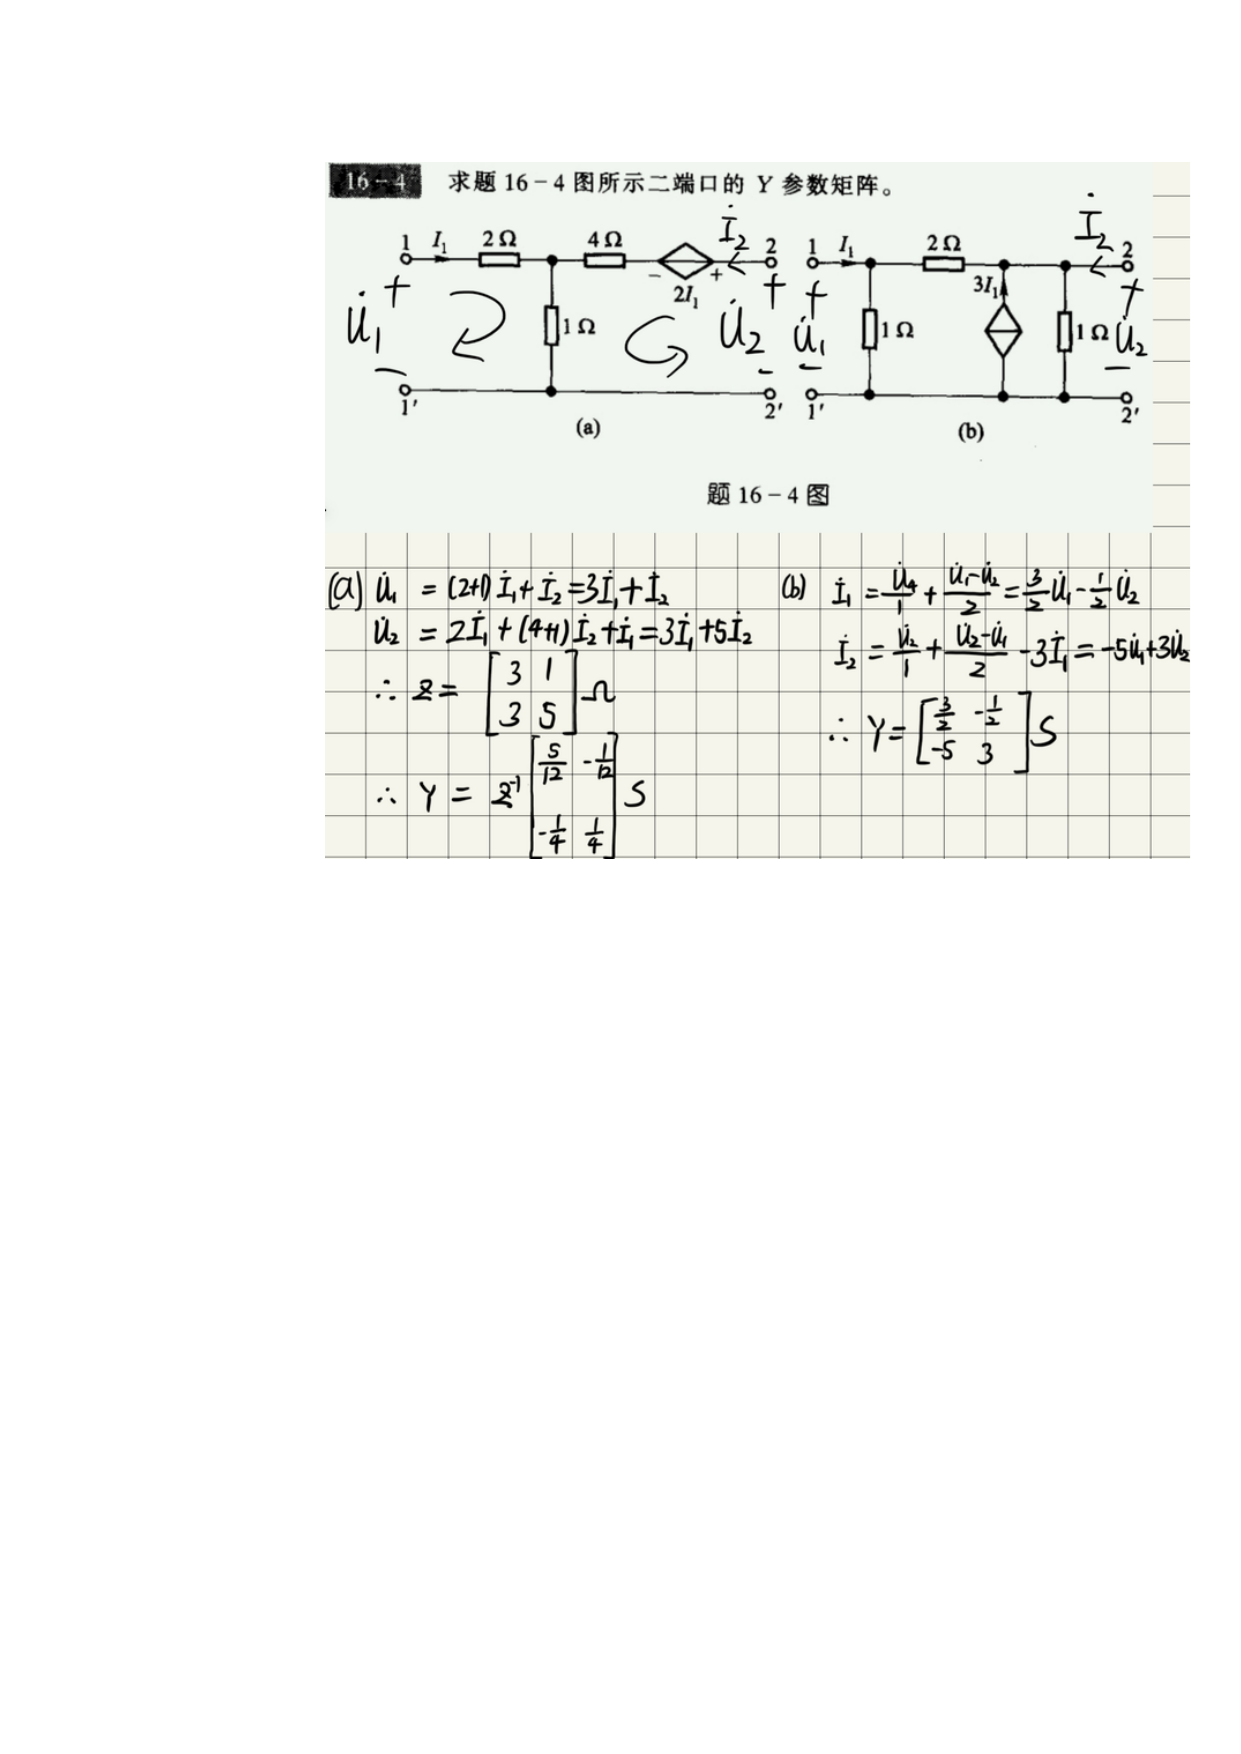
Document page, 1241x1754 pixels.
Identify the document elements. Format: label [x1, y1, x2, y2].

picture [325, 162, 1191, 859]
